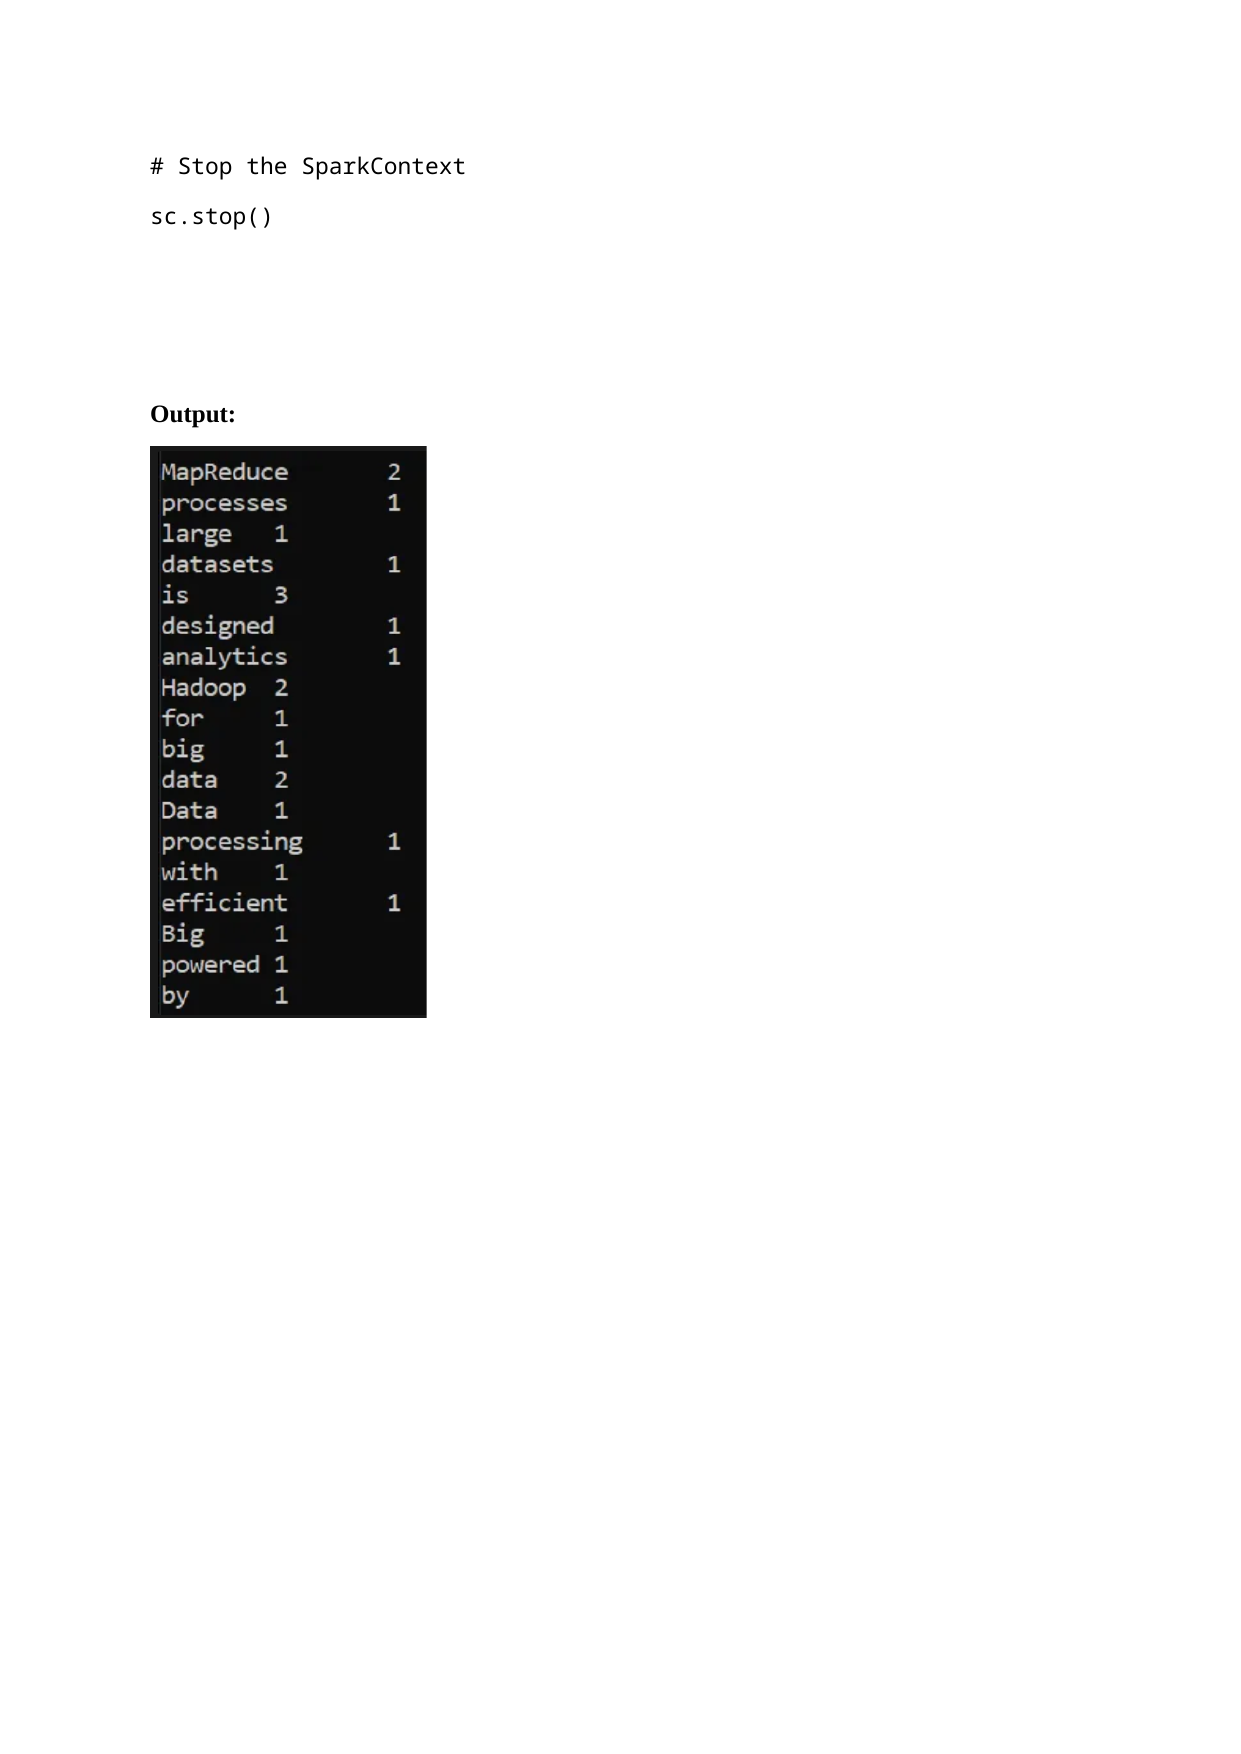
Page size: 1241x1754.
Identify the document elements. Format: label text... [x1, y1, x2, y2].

text # Stop the SparkContext [150, 150, 1090, 181]
picture [150, 446, 427, 1018]
text sc.stop() [150, 200, 1090, 231]
text Output: [150, 399, 1090, 428]
